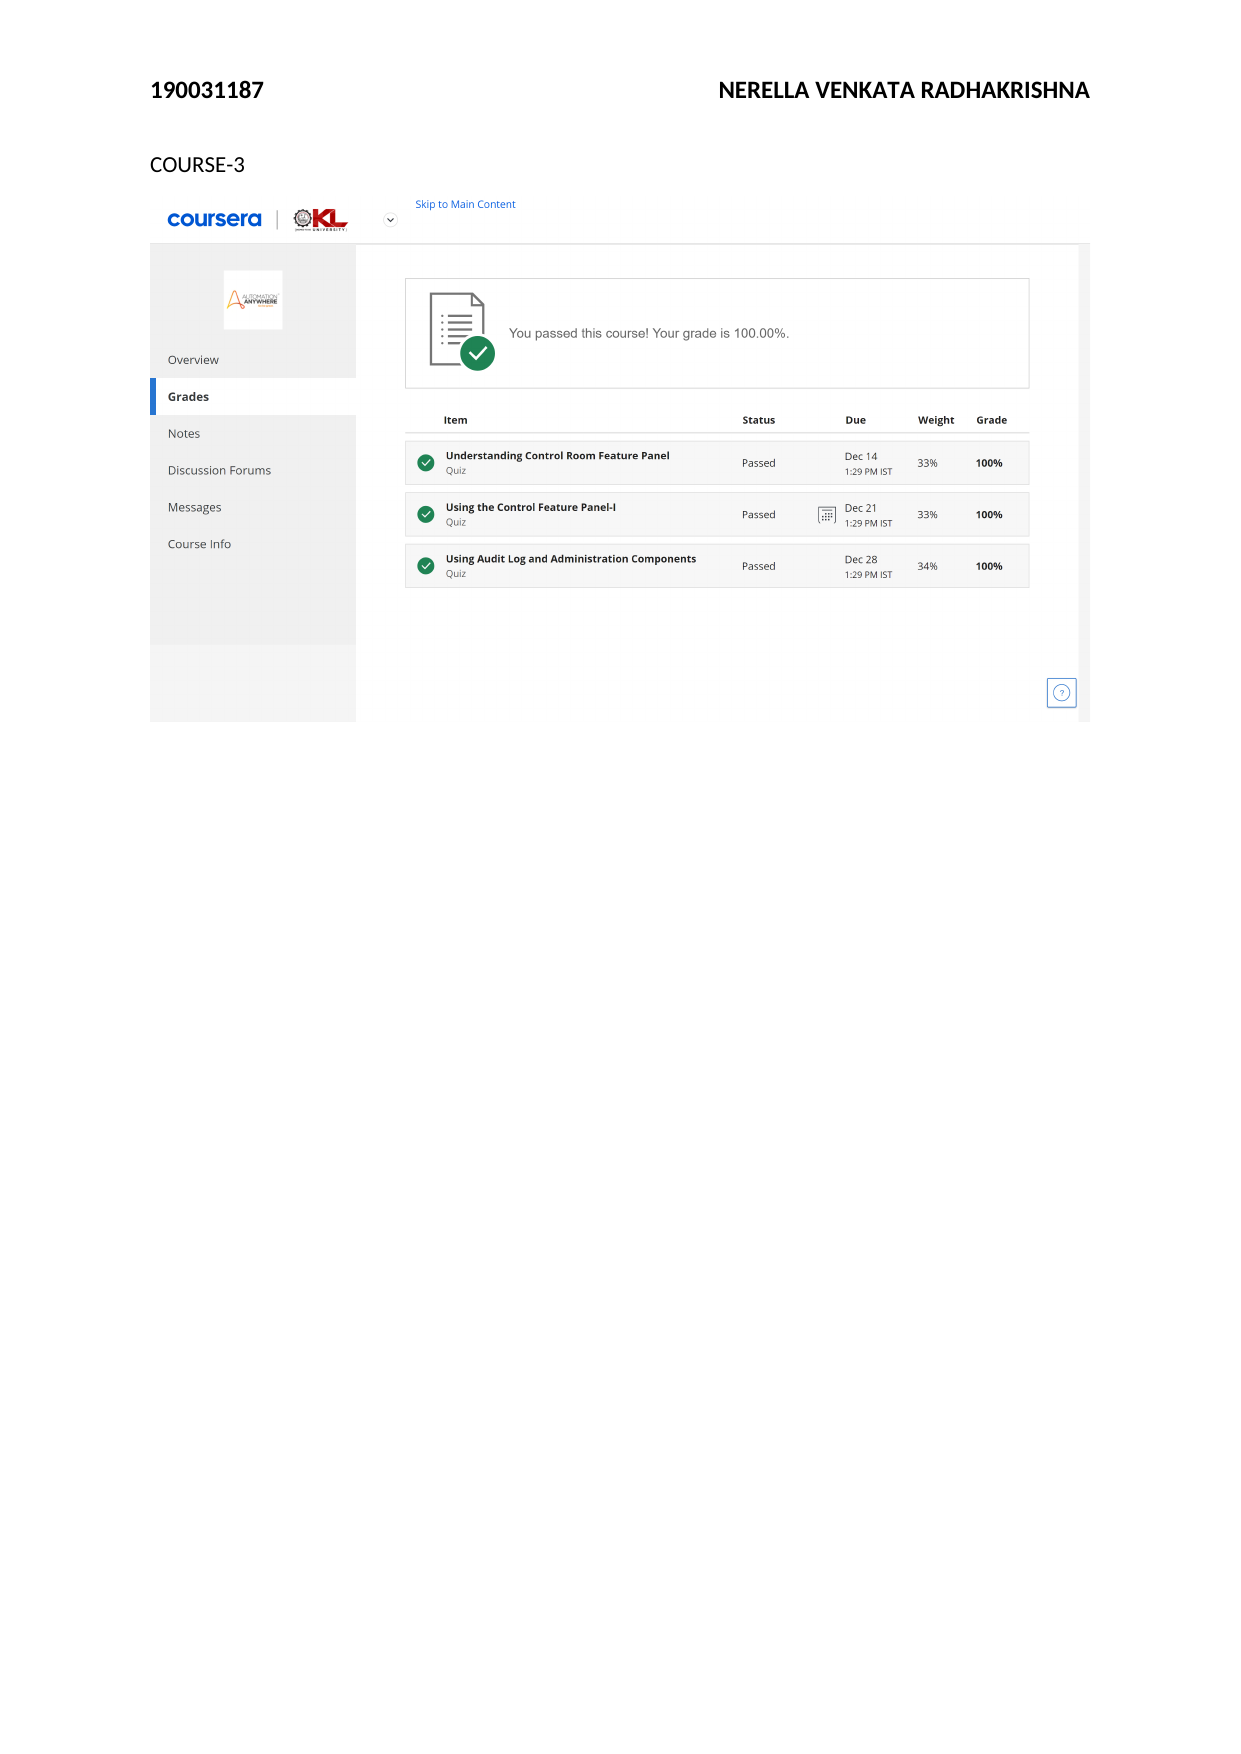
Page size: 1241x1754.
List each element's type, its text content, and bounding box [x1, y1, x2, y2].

text COURSE-3 [150, 150, 1090, 178]
picture [150, 196, 1091, 722]
